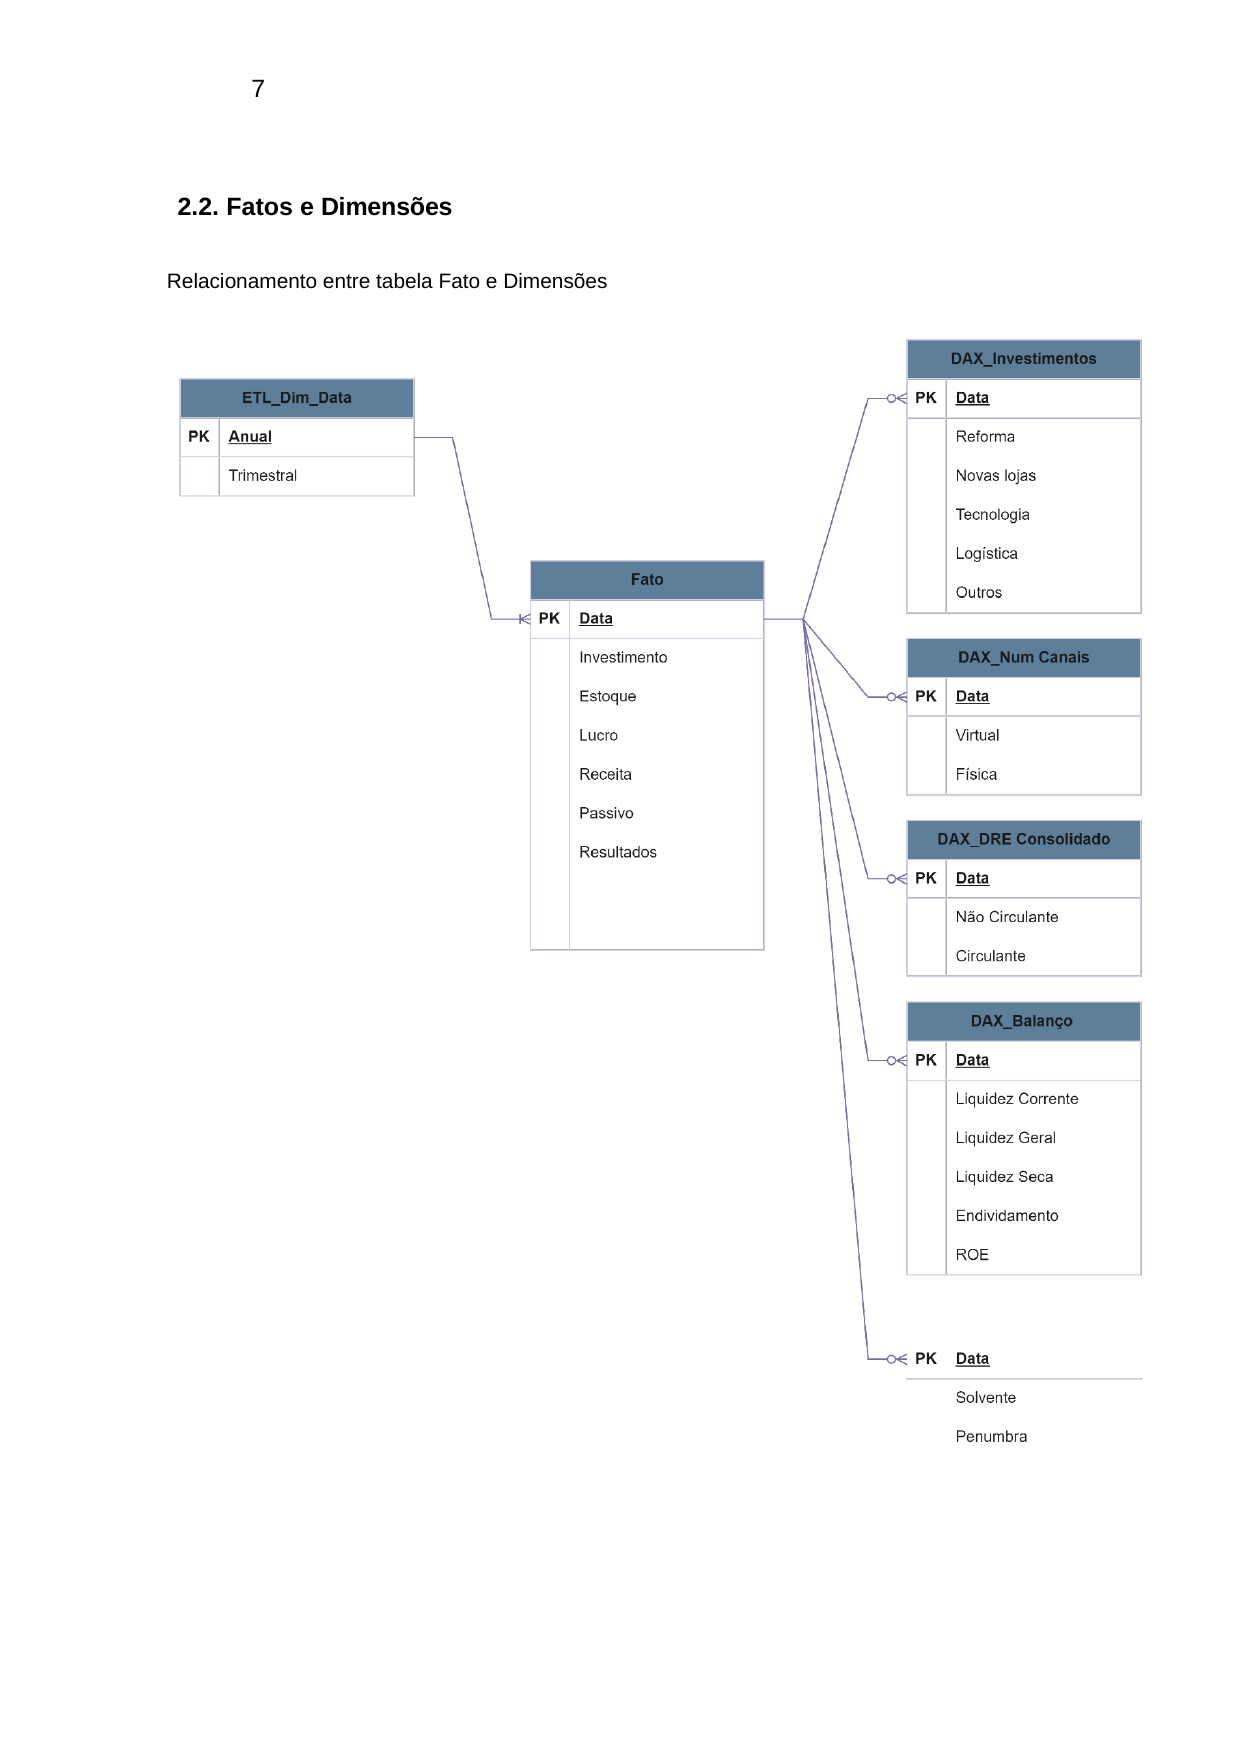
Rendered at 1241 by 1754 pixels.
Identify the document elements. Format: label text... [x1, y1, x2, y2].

picture [166, 326, 1153, 1470]
text Relacionamento entre tabela Fato e Dimensões [167, 269, 1192, 293]
subtitle Fatos e Dimensões [177, 192, 1192, 221]
